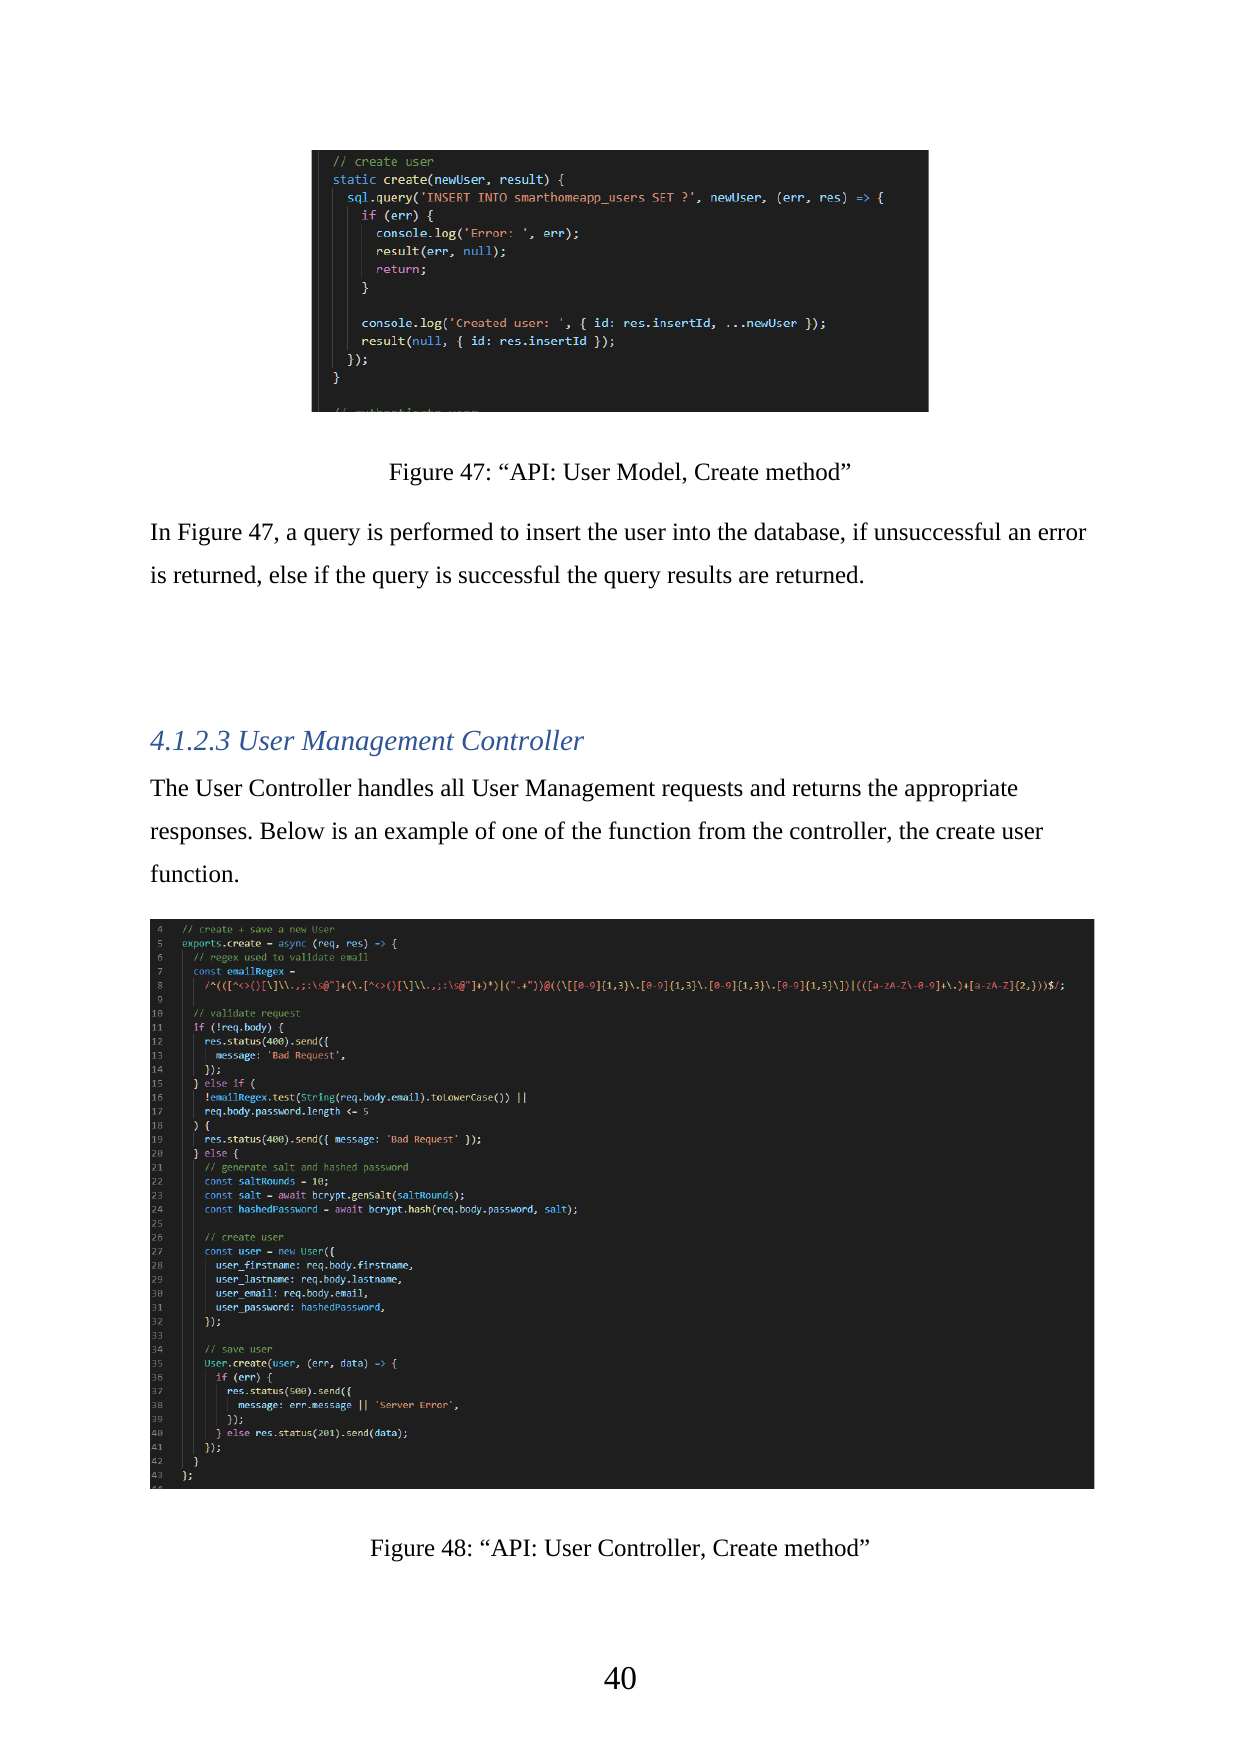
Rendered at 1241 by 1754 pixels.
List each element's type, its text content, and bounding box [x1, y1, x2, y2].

subtitle 4.1.2.3 User Management Controller [150, 723, 1090, 756]
text Figure 47: “API: User Model, Create method” [150, 457, 1090, 486]
text Figure 48: “API: User Controller, Create method” [150, 1533, 1090, 1562]
text The User Controller handles all User Management requests and returns the appropriate responses. Below is an example of one of the function from the controller, the create user function. [150, 773, 1090, 888]
picture [311, 150, 929, 412]
picture [150, 919, 1095, 1489]
text In Figure 47, a query is performed to insert the user into the database, if unsuccessful an error is returned, else if the query is successful the query results are returned. [150, 517, 1090, 589]
